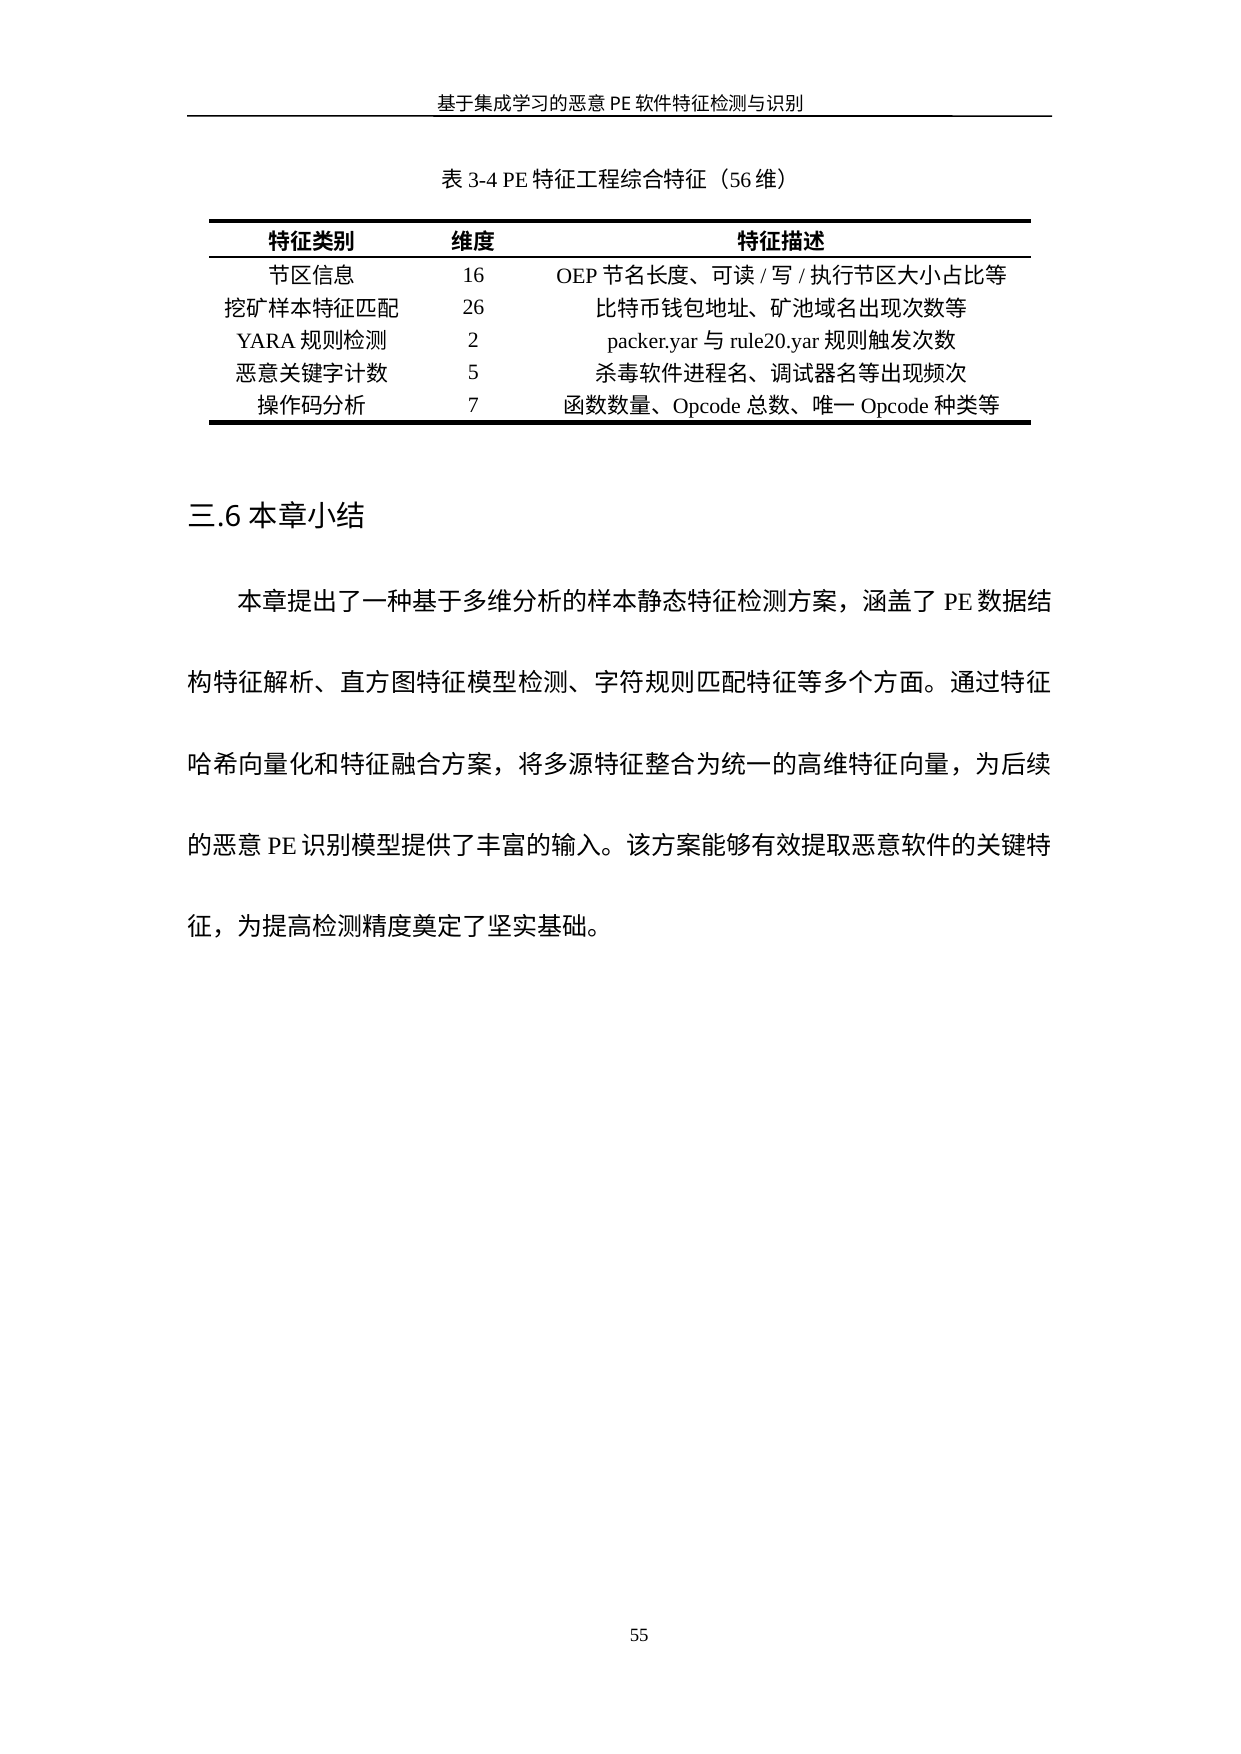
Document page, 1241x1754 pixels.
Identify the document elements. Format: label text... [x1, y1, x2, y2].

table_cell 操作码分析 [209, 388, 414, 420]
table_cell packer.yar 与 rule20.yar 规则触发次数 [532, 323, 1031, 355]
table_header 维度 [414, 223, 532, 256]
table_cell 2 [414, 323, 532, 355]
text 本章提出了一种基于多维分析的样本静态特征检测方案，涵盖了PE数据结构特征解析、直方图特征模型检测、字符规则匹配特征等多个方面。通过特征哈希向量化和特征融合方案，将多源特征整合为统一的高维特征向量，为后续的恶意PE识别模型提供了丰富的输入。该方案能够有效提取恶意软件的关键特征，为提高检测精度奠定了坚实基础。 [187, 567, 1053, 957]
table_cell 杀毒软件进程名、调试器名等出现频次 [532, 355, 1031, 388]
table_cell 26 [414, 290, 532, 323]
table_cell 恶意关键字计数 [209, 355, 414, 388]
subtitle 本章小结 [187, 481, 1053, 546]
text 表 3-4 PE特征工程综合特征（56维） [187, 162, 1053, 194]
table_cell 16 [414, 258, 532, 290]
table_cell 5 [414, 355, 532, 388]
table_cell 挖矿样本特征匹配 [209, 290, 414, 323]
table_cell 7 [414, 388, 532, 420]
table_header 特征描述 [532, 223, 1031, 256]
table_cell 节区信息 [209, 258, 414, 290]
table_cell YARA 规则检测 [209, 323, 414, 355]
table_cell OEP 节名长度、可读 / 写 / 执行节区大小占比等 [532, 258, 1031, 290]
table_cell 函数数量、Opcode 总数、唯一 Opcode 种类等 [532, 388, 1031, 420]
table_cell 比特币钱包地址、矿池域名出现次数等 [532, 290, 1031, 323]
table_header 特征类别 [209, 223, 414, 256]
